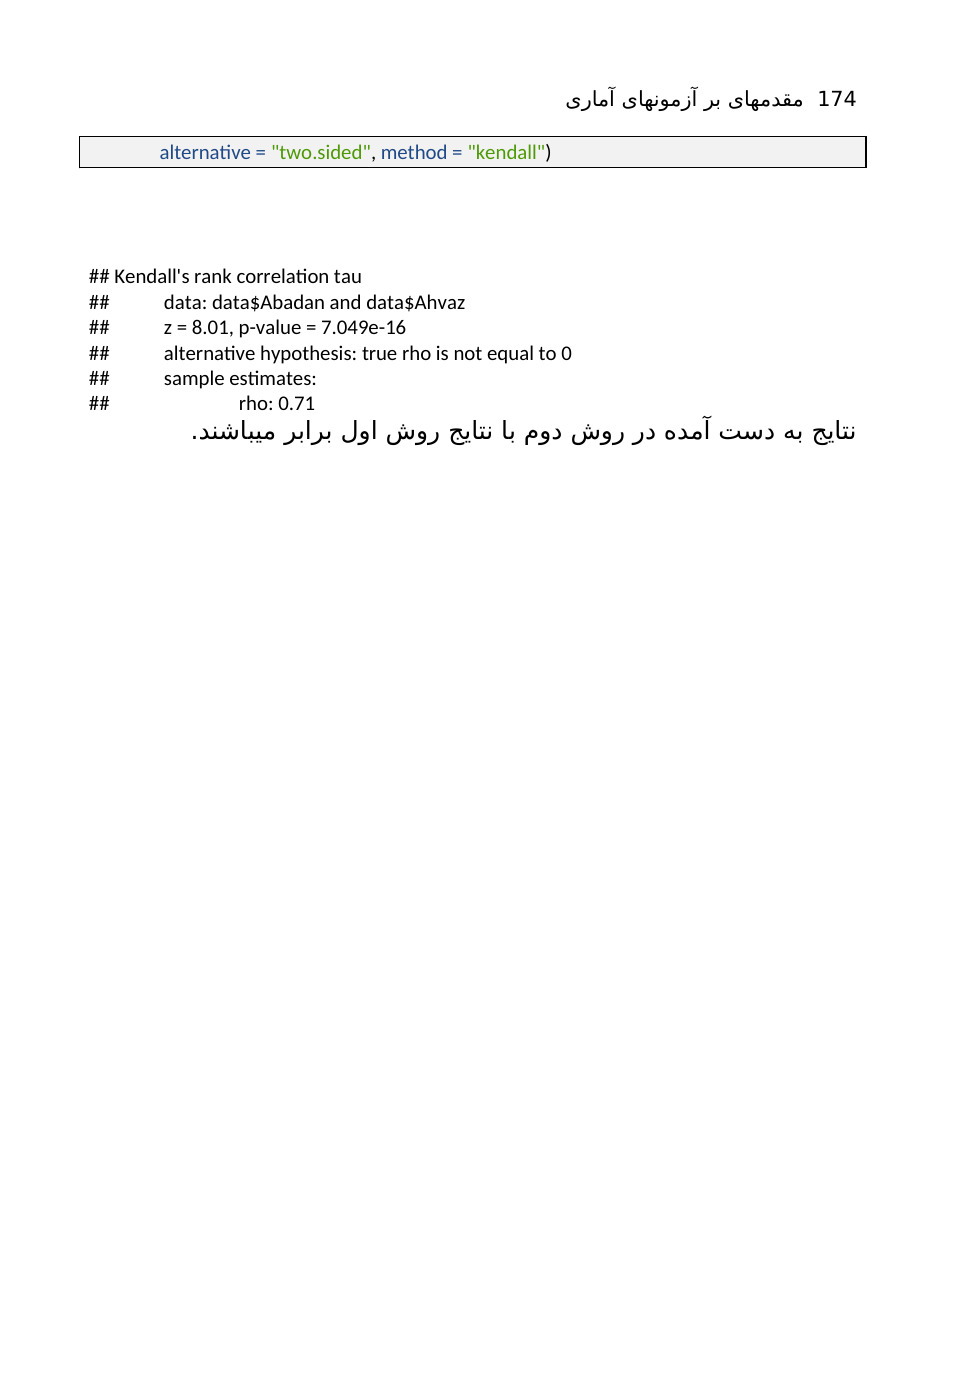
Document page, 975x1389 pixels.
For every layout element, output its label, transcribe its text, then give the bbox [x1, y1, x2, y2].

text نتایج به دست آمده در روش دوم با نتایج روش اول برابر می‏باشند. [89, 416, 857, 445]
text ## Kendall's rank correlation tau ## data: data$Abadan and data$Ahvaz ## z = 8.01, p-value = 7.049e-16 ## alternative hypothesis: true rho is not equal to 0 ## sample estimates: ## rho: 0.71 [89, 263, 857, 416]
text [80, 137, 865, 167]
